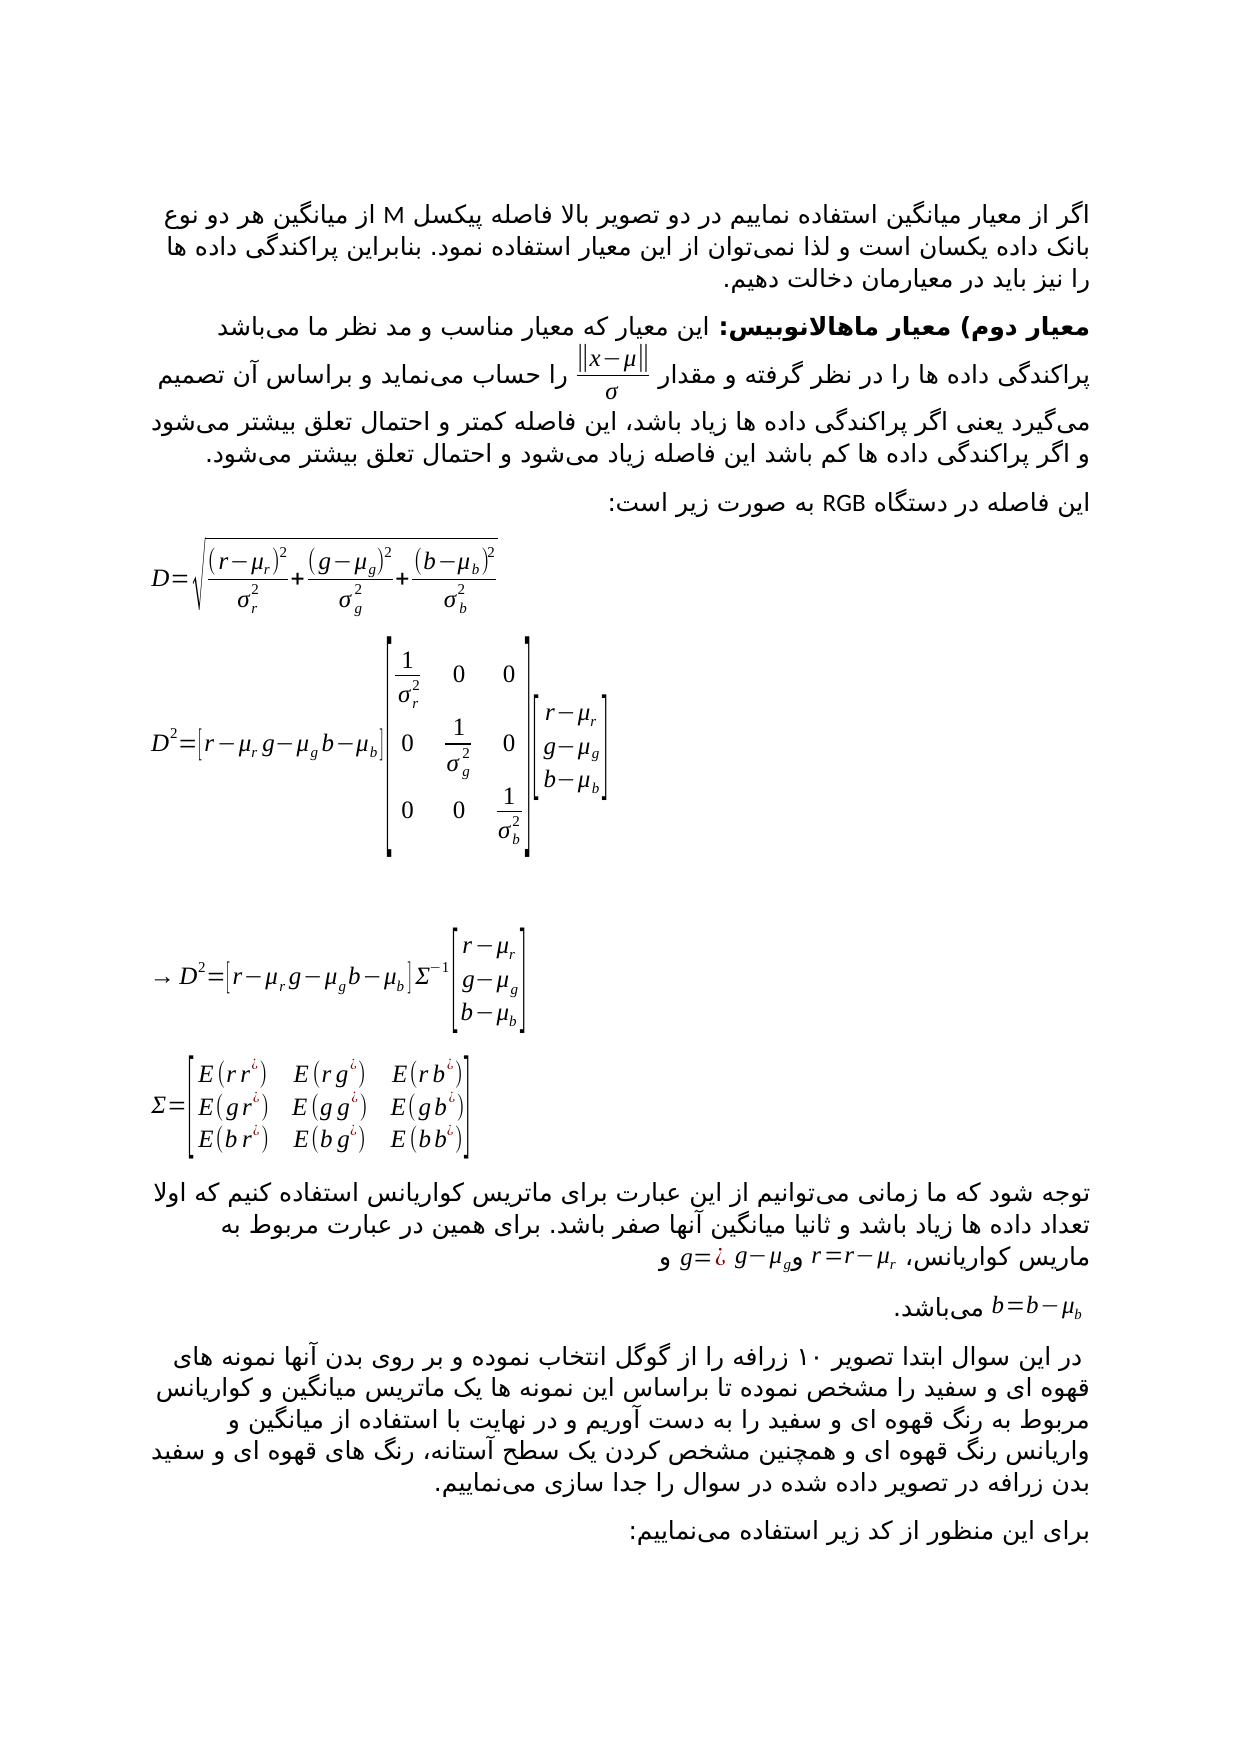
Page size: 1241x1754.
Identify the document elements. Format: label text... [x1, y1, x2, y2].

text می‌باشد. [150, 1292, 1090, 1323]
text اگر از معیار میانگین استفاده نماییم در دو تصویر بالا فاصله پیکسل M از میانگین هر دو نوع بانک داده یکسان است و لذا نمی‌توان از این معیار استفاده نمود. بنابراین پراکندگی داده ها را نیز باید در معیارمان دخالت دهیم. [150, 199, 1090, 293]
text توجه شود که ما زمانی می‌توانیم از این عبارت برای ماتریس کواریانس استفاده کنیم که اولا تعداد داده ها زیاد باشد و ثانیا میانگین آ‌نها صفر باشد. برای همین در عبارت مربوط به ماریس کواریانس، و و [150, 1178, 1090, 1273]
text این فاصله در دستگاه RGB به صورت زیر است: [150, 487, 1090, 518]
text در این سوال ابتدا تصویر ۱۰ زرافه را از گوگل انتخاب نموده و بر روی بدن آ‌نها نمونه های قهوه ای و سفید را مشخص نموده تا براساس این نمونه ها یک ماتریس میانگین و کواریانس مربوط به رنگ قهوه ای و سفید را به دست آوریم و در نهایت با استفاده از میانگین و واریانس رنگ قهوه ای و همچنین مشخص کردن یک سطح آستانه، رنگ های قهوه ای و سفید بدن زرافه در تصویر داده شده در سوال را جدا سازی می‌نماییم. [150, 1342, 1090, 1497]
text برای این منظور از کد زیر استفاده می‌نماییم: [150, 1516, 1090, 1545]
text معیار دوم) معیار ماهالانوبیس: این معیار که معیار مناسب و مد نظر ما می‌باشد پراکندگی داده ها را در نظر گرفته و مقدار را حساب می‌نماید و براساس آن تصمیم می‌گیرد یعنی اگر پراکندگی داده ها زیاد باشد، این فاصله کمتر و احتمال تعلق بیشتر می‌شود و اگر پراکندگی داده ها کم باشد این فاصله زیاد می‌شود و احتمال تعلق بیشتر می‌شود. [150, 312, 1090, 468]
